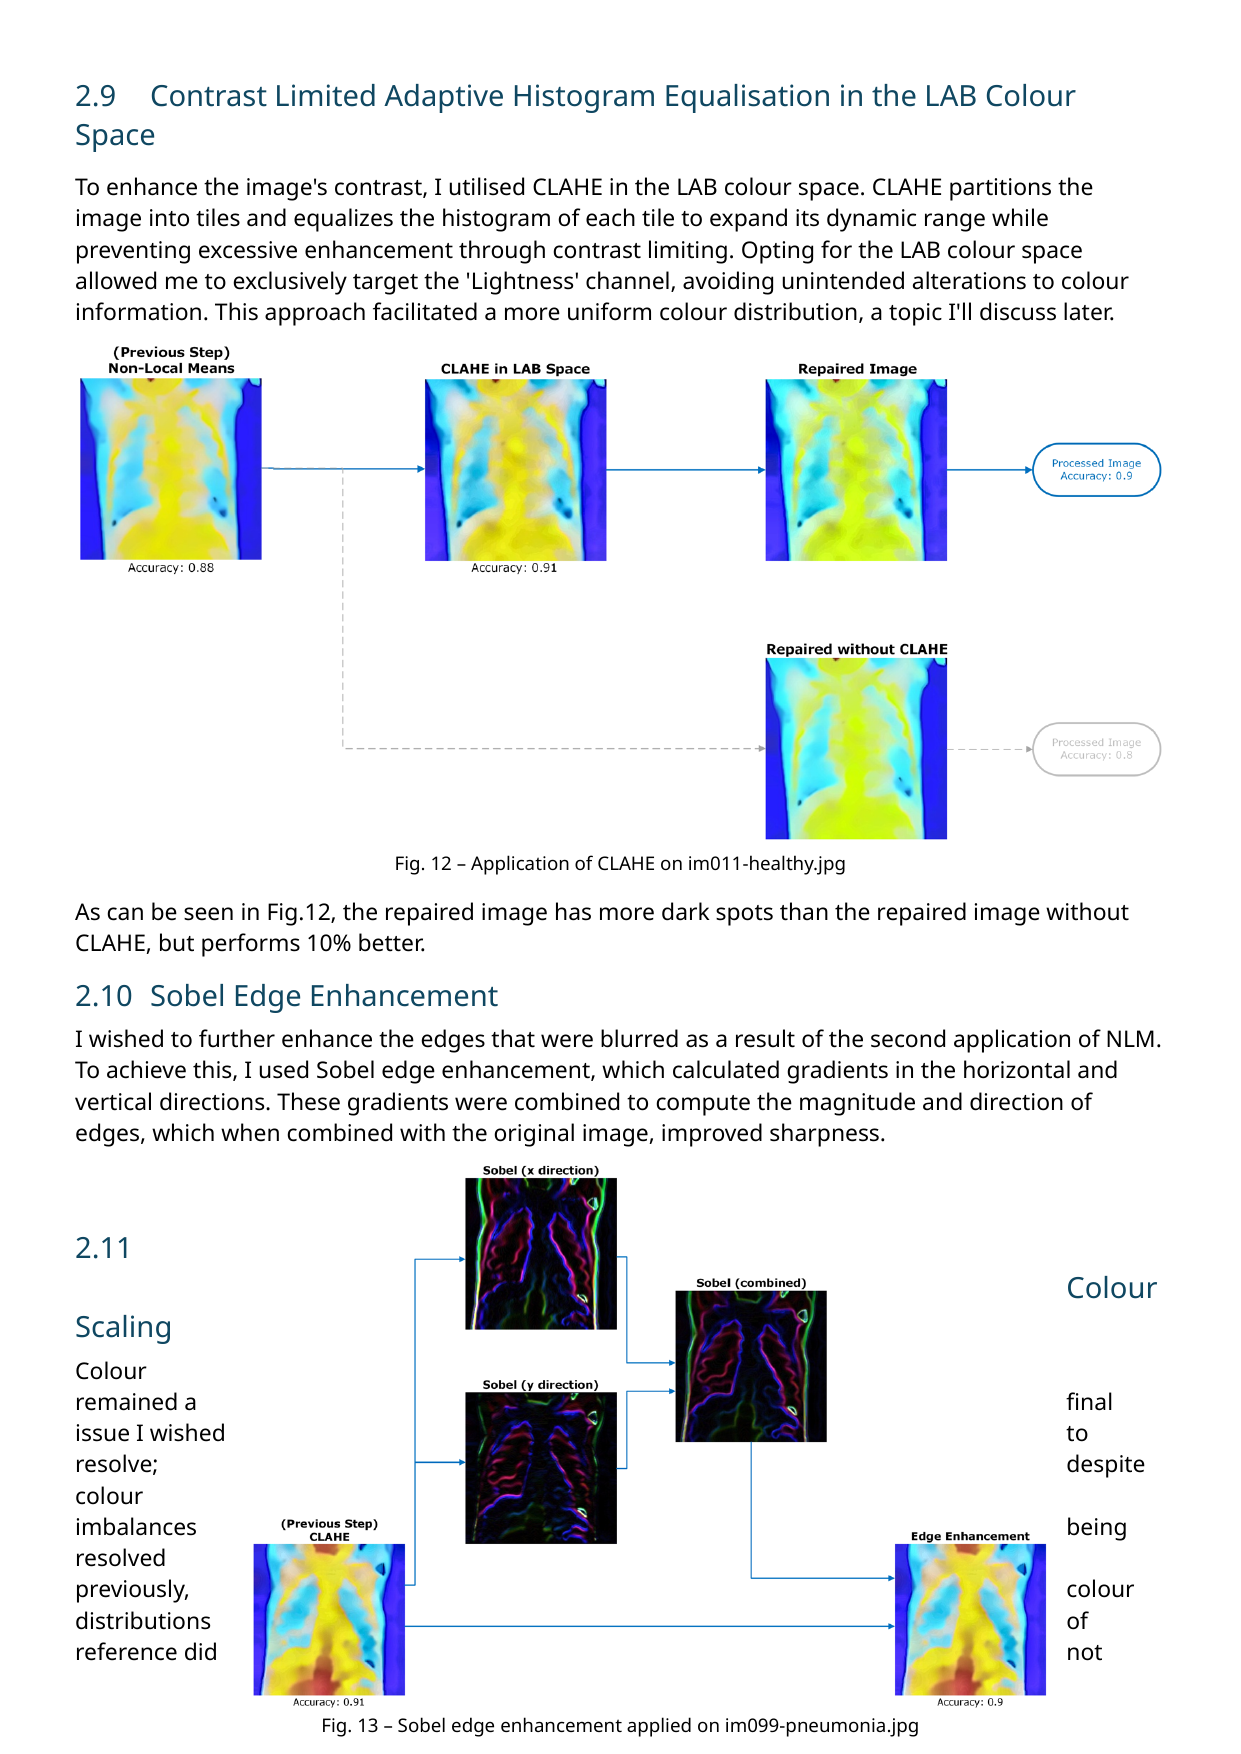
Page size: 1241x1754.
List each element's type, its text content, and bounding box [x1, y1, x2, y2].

text I wished to further enhance the edges that were blurred as a result of the second application of NLM. To achieve this, I used Sobel edge enhancement, which calculated gradients in the horizontal and vertical directions. These gradients were combined to compute the magnitude and direction of edges, which when combined with the original image, improved sharpness. [75, 1023, 1165, 1148]
subtitle 2.11 Colour Scaling [75, 1227, 249, 1346]
subtitle As can be seen in Fig.12, the repaired image has more dark spots than the repaired image without CLAHE, but performs 10% better. [75, 879, 1165, 958]
subtitle 2.9 Contrast Limited Adaptive Histogram Equalisation in the LAB Colour Space [75, 75, 1165, 154]
subtitle 2.10 Sobel Edge Enhancement [75, 975, 1165, 1015]
subtitle To enhance the image's contrast, I utilised CLAHE in the LAB colour space. CLAHE partitions the image into tiles and equalizes the histogram of each tile to expand its dynamic range while preventing excessive enhancement through contrast limiting. Opting for the LAB colour space allowed me to exclusively target the 'Lightness' channel, avoiding unintended alterations to colour information. This approach facilitated a more uniform colour distribution, a topic I'll discuss later. [75, 171, 1165, 327]
subtitle 2.11 Colour Scaling [1047, 1227, 1165, 1346]
picture [75, 335, 1166, 844]
picture [249, 1156, 1047, 1712]
